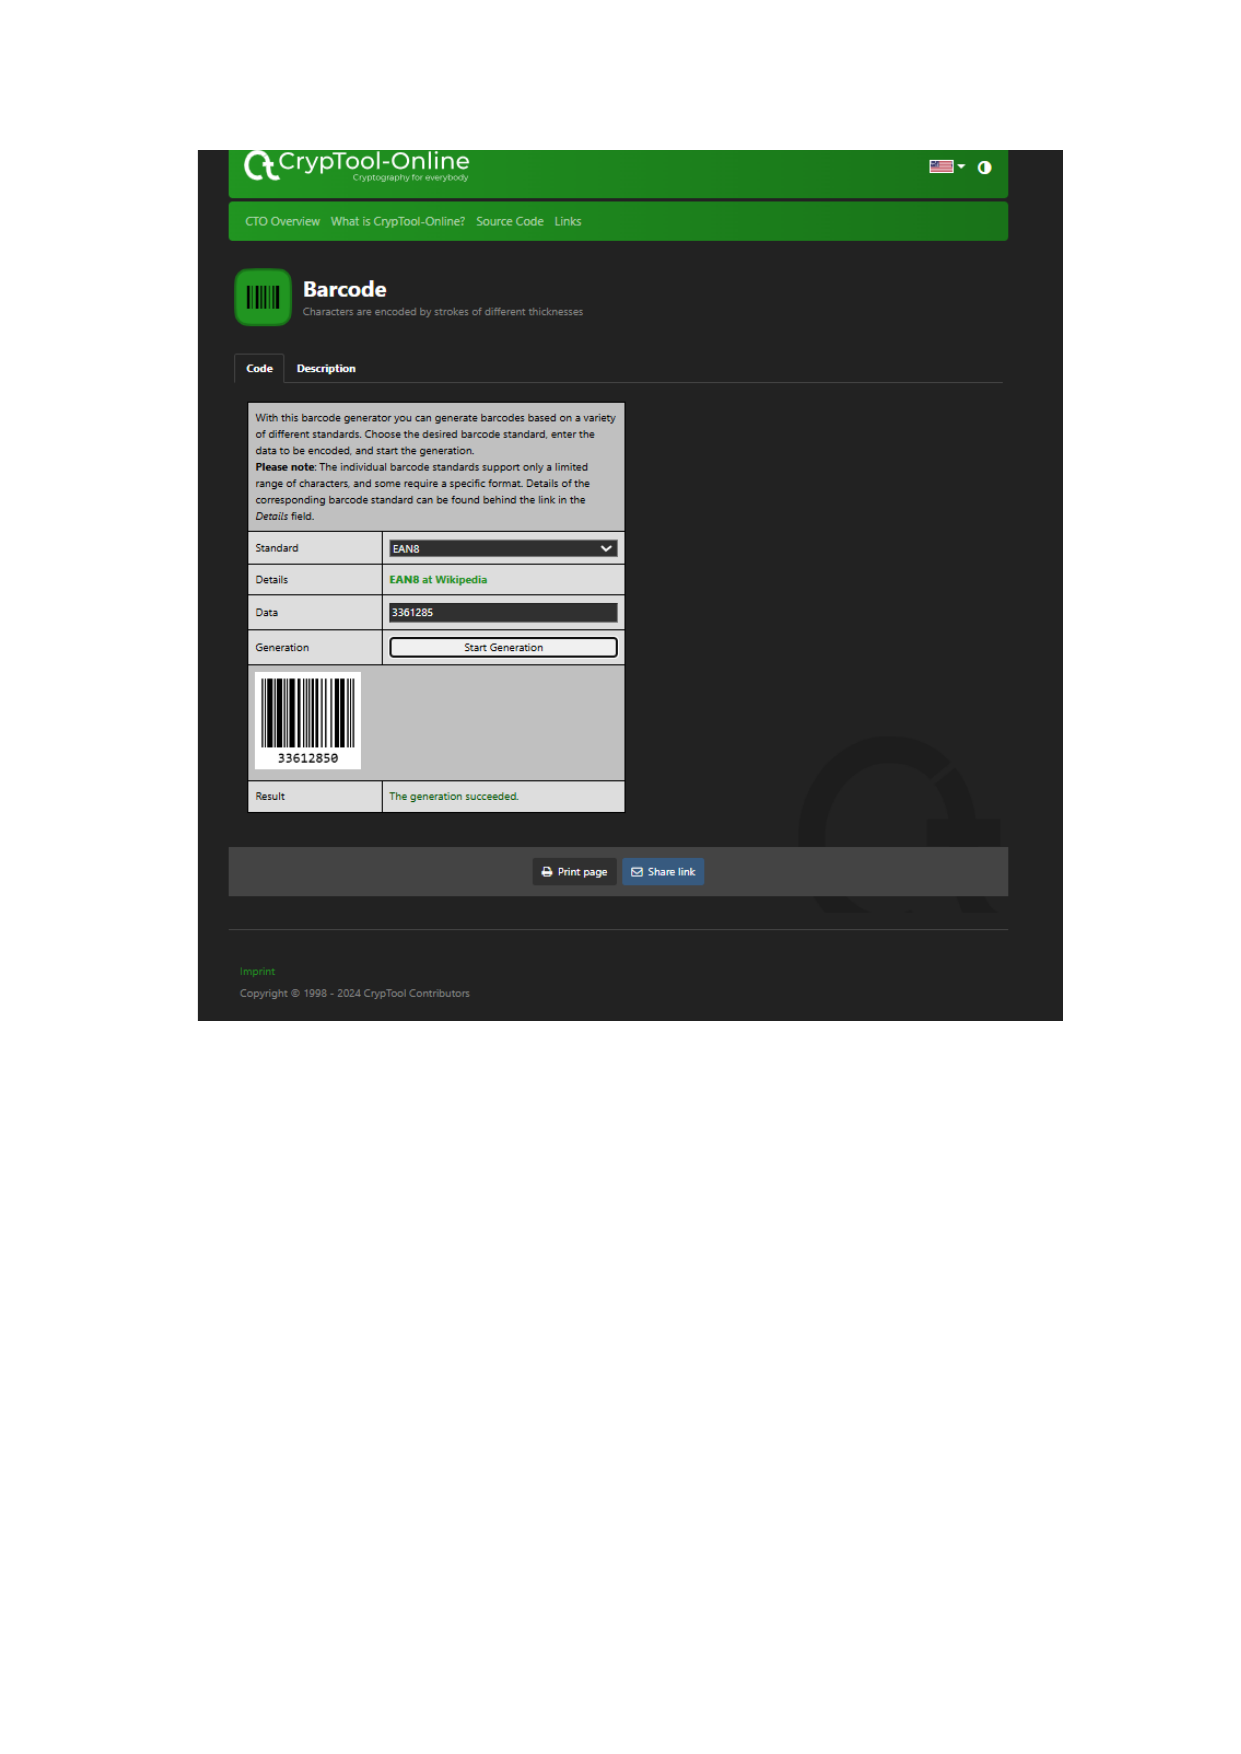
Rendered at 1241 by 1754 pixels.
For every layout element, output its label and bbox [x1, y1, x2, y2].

picture [197, 150, 1063, 1021]
